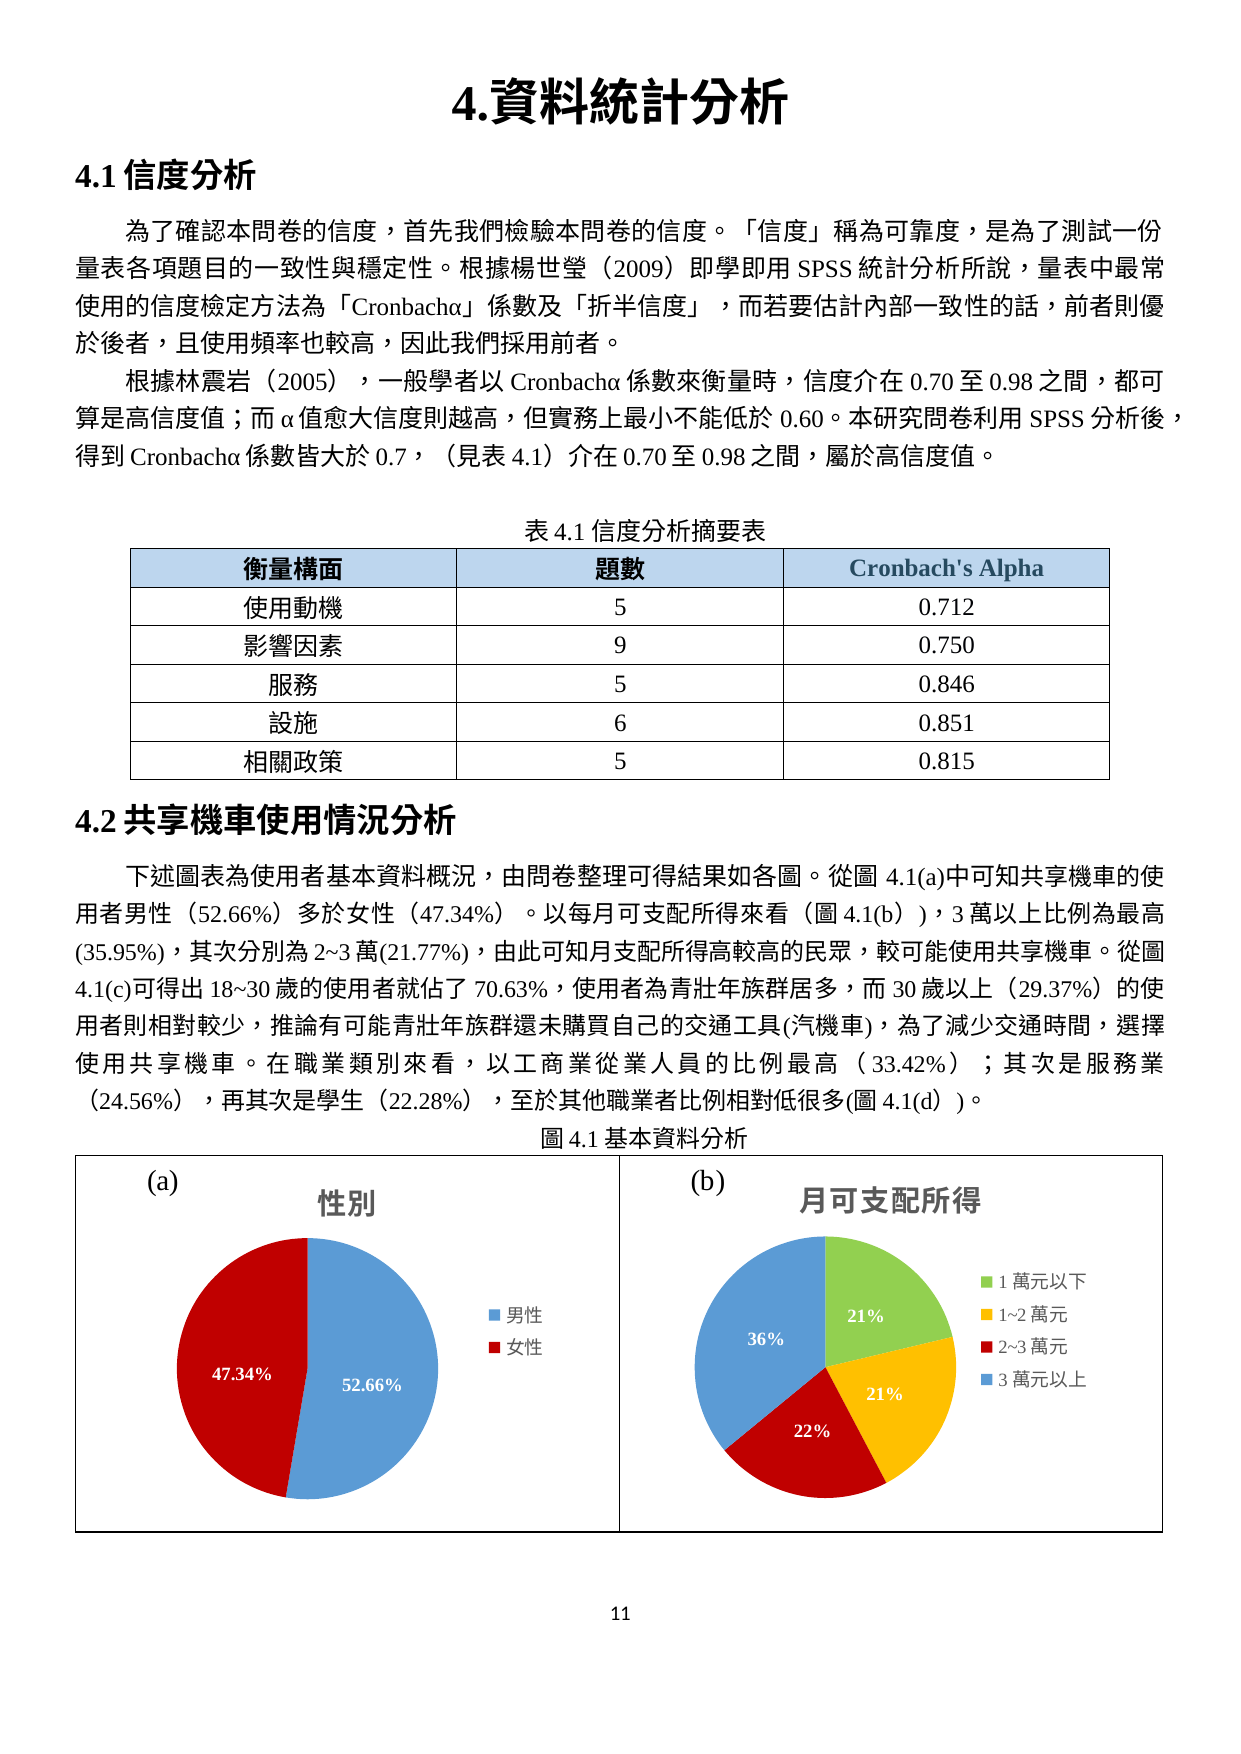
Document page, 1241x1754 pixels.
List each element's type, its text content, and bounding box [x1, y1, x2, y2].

table_cell 0.750 [784, 626, 1109, 664]
table_header 題數 [457, 549, 783, 587]
table_cell 9 [457, 626, 783, 664]
text 4.1信度分析 [75, 136, 1165, 211]
table_cell 設施 [131, 703, 456, 741]
table_header Cronbach's Alpha [784, 549, 1109, 587]
table_cell 0.846 [784, 665, 1109, 702]
table_cell 5 [457, 588, 783, 625]
text 下述圖表為使用者基本資料概況，由問卷整理可得結果如各圖。從圖4.1(a)中可知共享機車的使用者男性（52.66%）多於女性（47.34%）。以每月可支配所得來看（圖4.1(b）)，3萬以上比例為最高(35.95%)，其次分別為2~3萬(21.77%)，由此可知月支配所得高較高的民眾，較可能使用共享機車。從圖4.1(c)可得出18~30歲的使用者就佔了70.63%，使用者為青壯年族群居多，而30歲以上（29.37%）的使用者則相對較少，推論有可能青壯年族群還未購買自己的交通工具(汽機車)，為了減少交通時間，選擇使用共享機車。在職業類別來看，以工商業從業人員的比例最高（33.42%）；其次是服務業（24.56%），再其次是學生（22.28%），至於其他職業者比例相對低很多(圖4.1(d）)。 [75, 855, 1165, 1118]
text 4.2共享機車使用情況分析 [75, 780, 1165, 855]
table_cell 6 [457, 703, 783, 741]
table_header [76, 1156, 619, 1531]
table_cell 相關政策 [131, 742, 456, 779]
table_header 衡量構面 [131, 549, 456, 587]
text 為了確認本問卷的信度，首先我們檢驗本問卷的信度。「信度」稱為可靠度，是為了測試一份量表各項題目的一致性與穩定性。根據楊世瑩（2009）即學即用SPSS統計分析所說，量表中最常使用的信度檢定方法為「Cronbachα」係數及「折半信度」，而若要估計內部一致性的話，前者則優於後者，且使用頻率也較高，因此我們採用前者。 [75, 211, 1165, 361]
table_header [620, 1156, 1162, 1531]
text 圖4.1 基本資料分析 [75, 1118, 1165, 1155]
text 根據林震岩（2005），一般學者以Cronbachα係數來衡量時，信度介在0.70至0.98之間，都可算是高信度值；而α值愈大信度則越高，但實務上最小不能低於0.60。本研究問卷利用SPSS分析後，得到Cronbachα係數皆大於0.7，（見表4.1）介在0.70至0.98之間，屬於高信度值。 [75, 361, 1165, 511]
table_cell 0.712 [784, 588, 1109, 625]
table_cell 0.851 [784, 703, 1109, 741]
table_cell 0.815 [784, 742, 1109, 779]
text 表4.1 信度分析摘要表 [75, 511, 1165, 548]
table_cell 使用動機 [131, 588, 456, 625]
table_cell 影響因素 [131, 626, 456, 664]
text 4.資料統計分析 [75, 61, 1165, 136]
table_cell 5 [457, 742, 783, 779]
table_cell 服務 [131, 665, 456, 702]
table_cell 5 [457, 665, 783, 702]
